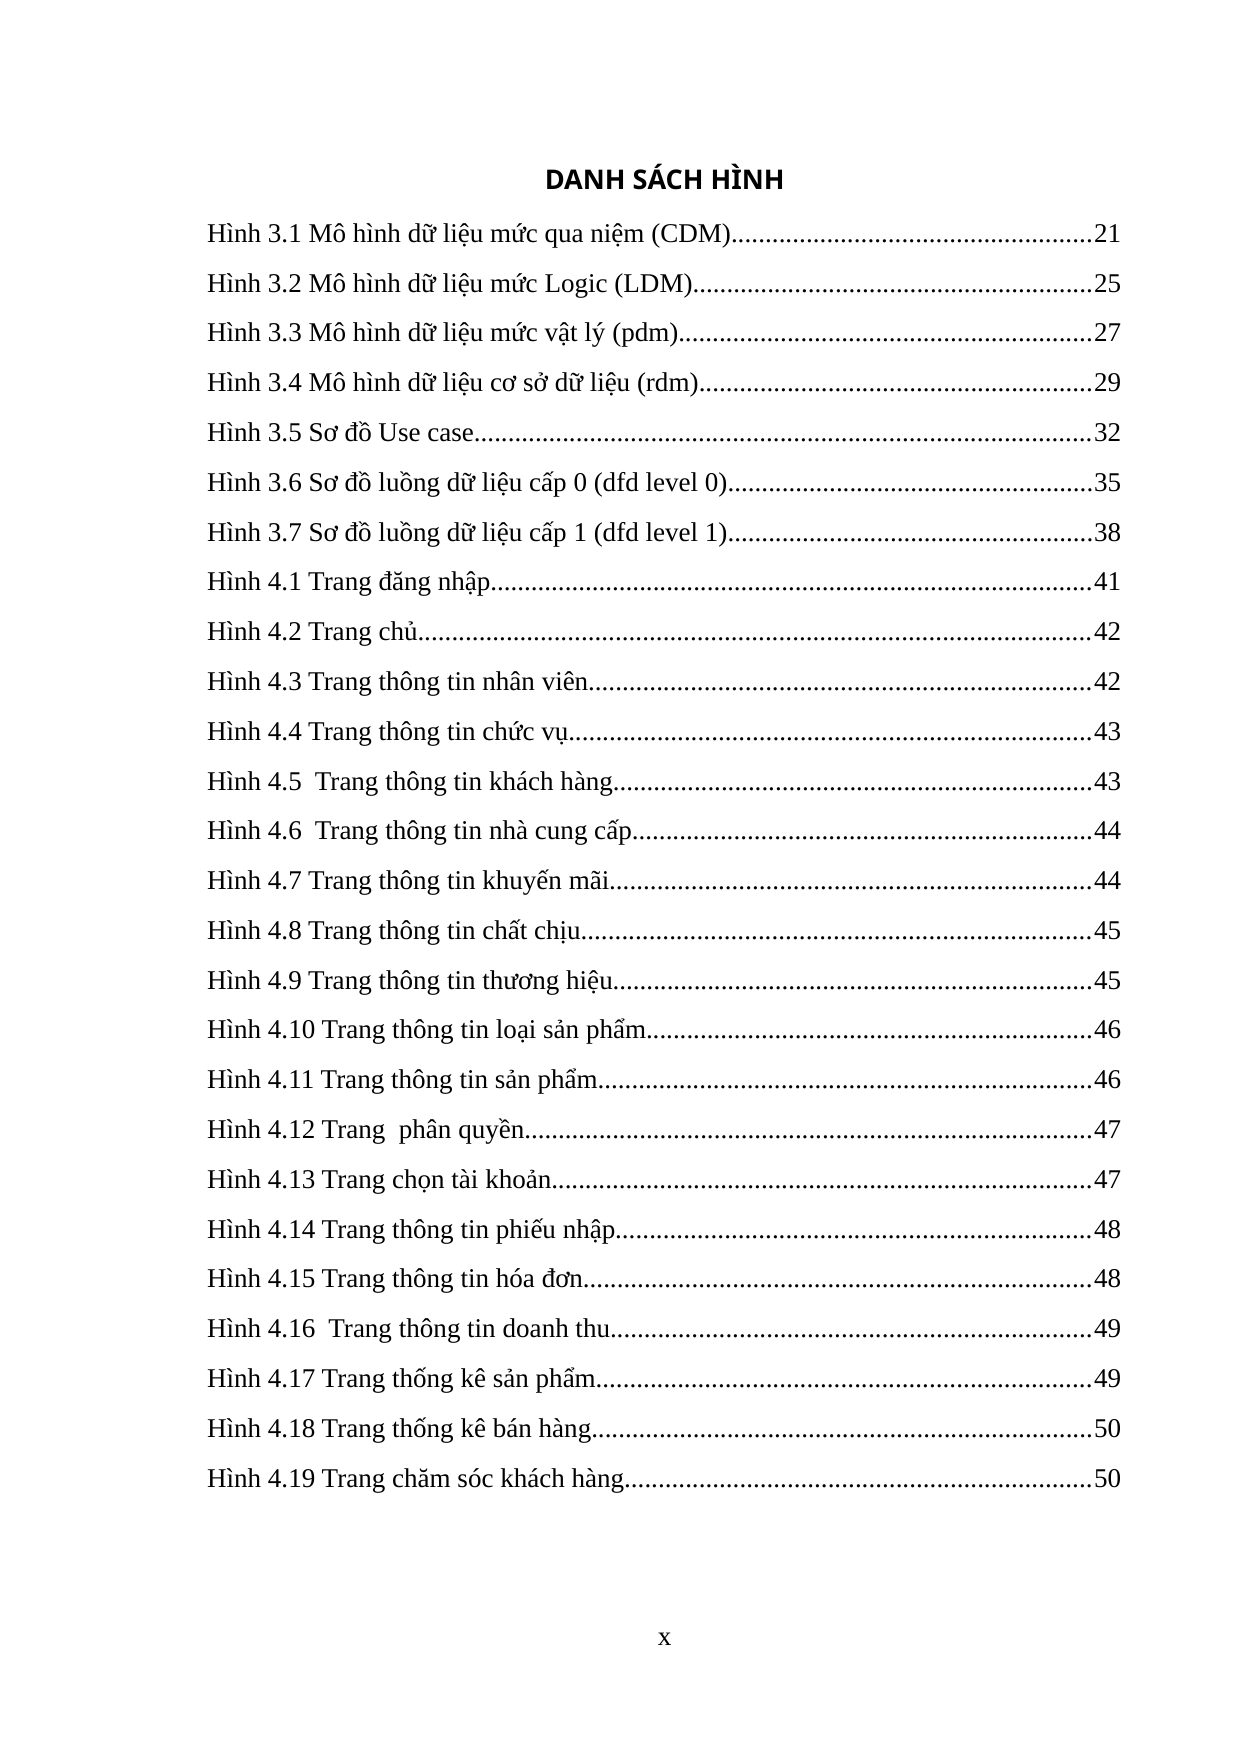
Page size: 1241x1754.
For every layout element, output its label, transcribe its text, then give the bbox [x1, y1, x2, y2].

text Hình 4.5 Trang thông tin khách hàng 43 [207, 764, 1122, 796]
text Hình 4.7 Trang thông tin khuyến mãi 44 [207, 864, 1122, 895]
text Hình 4.15 Trang thông tin hóa đơn 48 [207, 1262, 1122, 1294]
subtitle DANH SÁCH HÌNH [207, 160, 1122, 197]
text Hình 4.6 Trang thông tin nhà cung cấp 44 [207, 814, 1122, 846]
text Hình 4.16 Trang thông tin doanh thu 49 [207, 1312, 1122, 1343]
text Hình 4.3 Trang thông tin nhân viên 42 [207, 665, 1122, 696]
text Hình 4.18 Trang thống kê bán hàng 50 [207, 1412, 1122, 1443]
text Hình 4.10 Trang thông tin loại sản phẩm 46 [207, 1013, 1122, 1045]
text Hình 4.9 Trang thông tin thương hiệu 45 [207, 964, 1122, 995]
text Hình 4.8 Trang thông tin chất chịu 45 [207, 914, 1122, 945]
text Hình 3.6 Sơ đồ luồng dữ liệu cấp 0 (dfd level 0) 35 [207, 466, 1122, 497]
text Hình 4.4 Trang thông tin chức vụ 43 [207, 715, 1122, 746]
text Hình 4.11 Trang thông tin sản phẩm 46 [207, 1063, 1122, 1094]
text Hình 4.2 Trang chủ 42 [207, 615, 1122, 646]
text Hình 3.5 Sơ đồ Use case 32 [207, 416, 1122, 447]
text Hình 3.2 Mô hình dữ liệu mức Logic (LDM) 25 [207, 267, 1122, 298]
text Hình 4.13 Trang chọn tài khoản 47 [207, 1163, 1122, 1194]
text Hình 3.1 Mô hình dữ liệu mức qua niệm (CDM) 21 [207, 217, 1122, 248]
text Hình 4.17 Trang thống kê sản phẩm 49 [207, 1362, 1122, 1393]
text Hình 4.14 Trang thông tin phiếu nhập 48 [207, 1213, 1122, 1244]
text Hình 3.4 Mô hình dữ liệu cơ sở dữ liệu (rdm) 29 [207, 366, 1122, 397]
text Hình 4.1 Trang đăng nhập 41 [207, 565, 1122, 597]
text Hình 4.12 Trang phân quyền 47 [207, 1113, 1122, 1144]
text Hình 3.3 Mô hình dữ liệu mức vật lý (pdm) 27 [207, 316, 1122, 348]
text Hình 3.7 Sơ đồ luồng dữ liệu cấp 1 (dfd level 1) 38 [207, 516, 1122, 547]
text Hình 4.19 Trang chăm sóc khách hàng 50 [207, 1462, 1122, 1493]
